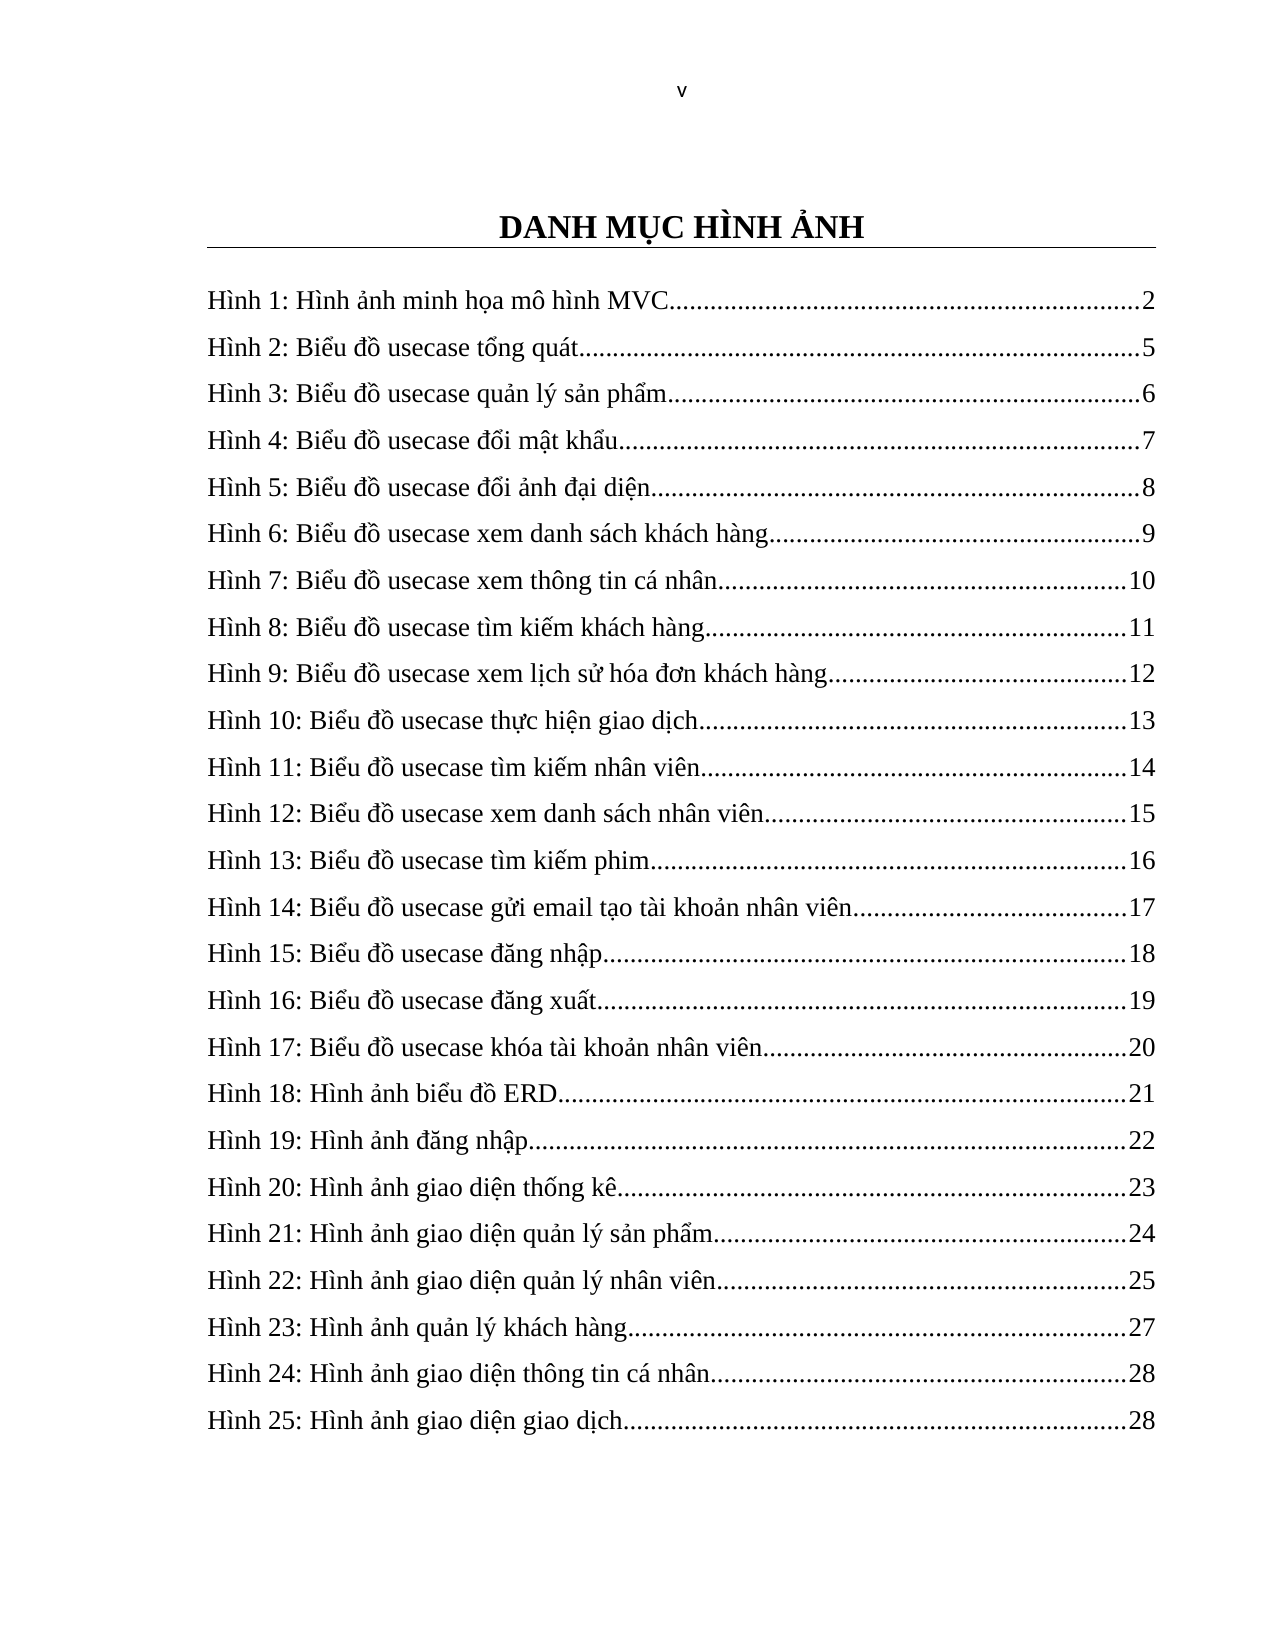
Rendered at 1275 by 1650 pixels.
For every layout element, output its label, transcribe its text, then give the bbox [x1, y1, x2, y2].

text Hình 3: Biểu đồ usecase quản lý sản phẩm 6 [207, 378, 1156, 409]
text Hình 15: Biểu đồ usecase đăng nhập 18 [207, 938, 1156, 969]
text Hình 13: Biểu đồ usecase tìm kiếm phim 16 [207, 844, 1156, 875]
text Hình 14: Biểu đồ usecase gửi email tạo tài khoản nhân viên 17 [207, 891, 1156, 922]
text Hình 10: Biểu đồ usecase thực hiện giao dịch 13 [207, 704, 1156, 735]
text Hình 5: Biểu đồ usecase đổi ảnh đại diện 8 [207, 471, 1156, 502]
text Hình 25: Hình ảnh giao diện giao dịch 28 [207, 1404, 1156, 1435]
text Hình 8: Biểu đồ usecase tìm kiếm khách hàng 11 [207, 611, 1156, 642]
text DANH MỤC HÌNH ẢNH [207, 207, 1156, 247]
text Hình 4: Biểu đồ usecase đổi mật khẩu 7 [207, 424, 1156, 455]
text Hình 2: Biểu đồ usecase tổng quát 5 [207, 331, 1156, 362]
text Hình 11: Biểu đồ usecase tìm kiếm nhân viên 14 [207, 751, 1156, 782]
text Hình 18: Hình ảnh biểu đồ ERD 21 [207, 1078, 1156, 1109]
text Hình 23: Hình ảnh quản lý khách hàng 27 [207, 1311, 1156, 1342]
text Hình 19: Hình ảnh đăng nhập 22 [207, 1124, 1156, 1155]
text Hình 24: Hình ảnh giao diện thông tin cá nhân 28 [207, 1358, 1156, 1389]
text Hình 21: Hình ảnh giao diện quản lý sản phẩm 24 [207, 1218, 1156, 1249]
text Hình 22: Hình ảnh giao diện quản lý nhân viên 25 [207, 1264, 1156, 1295]
text Hình 9: Biểu đồ usecase xem lịch sử hóa đơn khách hàng 12 [207, 658, 1156, 689]
text Hình 20: Hình ảnh giao diện thống kê 23 [207, 1171, 1156, 1202]
text Hình 16: Biểu đồ usecase đăng xuất 19 [207, 984, 1156, 1015]
text Hình 1: Hình ảnh minh họa mô hình MVC 2 [207, 284, 1156, 315]
text Hình 17: Biểu đồ usecase khóa tài khoản nhân viên 20 [207, 1031, 1156, 1062]
text Hình 12: Biểu đồ usecase xem danh sách nhân viên 15 [207, 798, 1156, 829]
text Hình 6: Biểu đồ usecase xem danh sách khách hàng 9 [207, 518, 1156, 549]
text Hình 7: Biểu đồ usecase xem thông tin cá nhân 10 [207, 564, 1156, 595]
